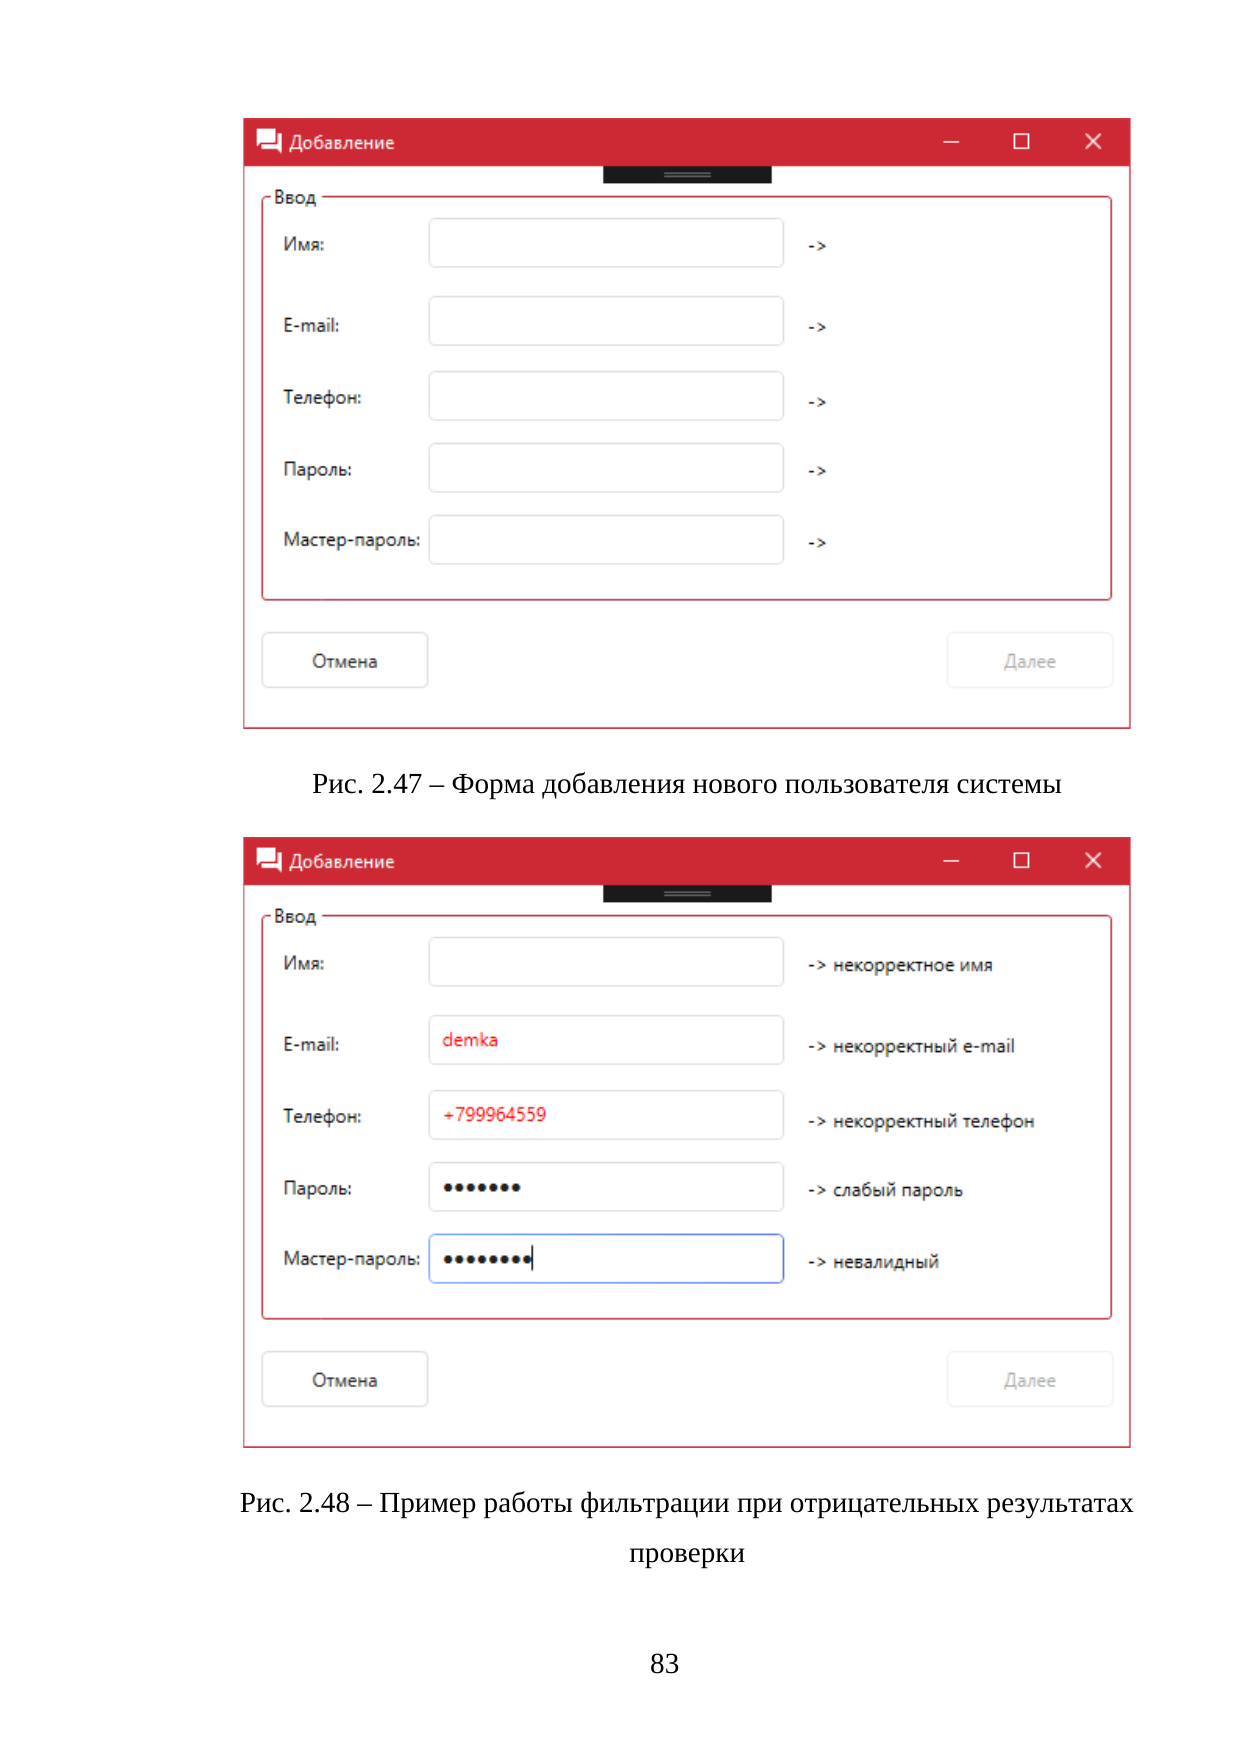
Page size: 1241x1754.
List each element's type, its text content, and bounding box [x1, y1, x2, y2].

picture [243, 837, 1131, 1448]
picture [243, 118, 1131, 729]
text Рис. 2.47 – Форма добавления нового пользователя системы [222, 766, 1152, 800]
text Рис. 2.48 – Пример работы фильтрации при отрицательных результатах проверки [222, 1485, 1152, 1569]
